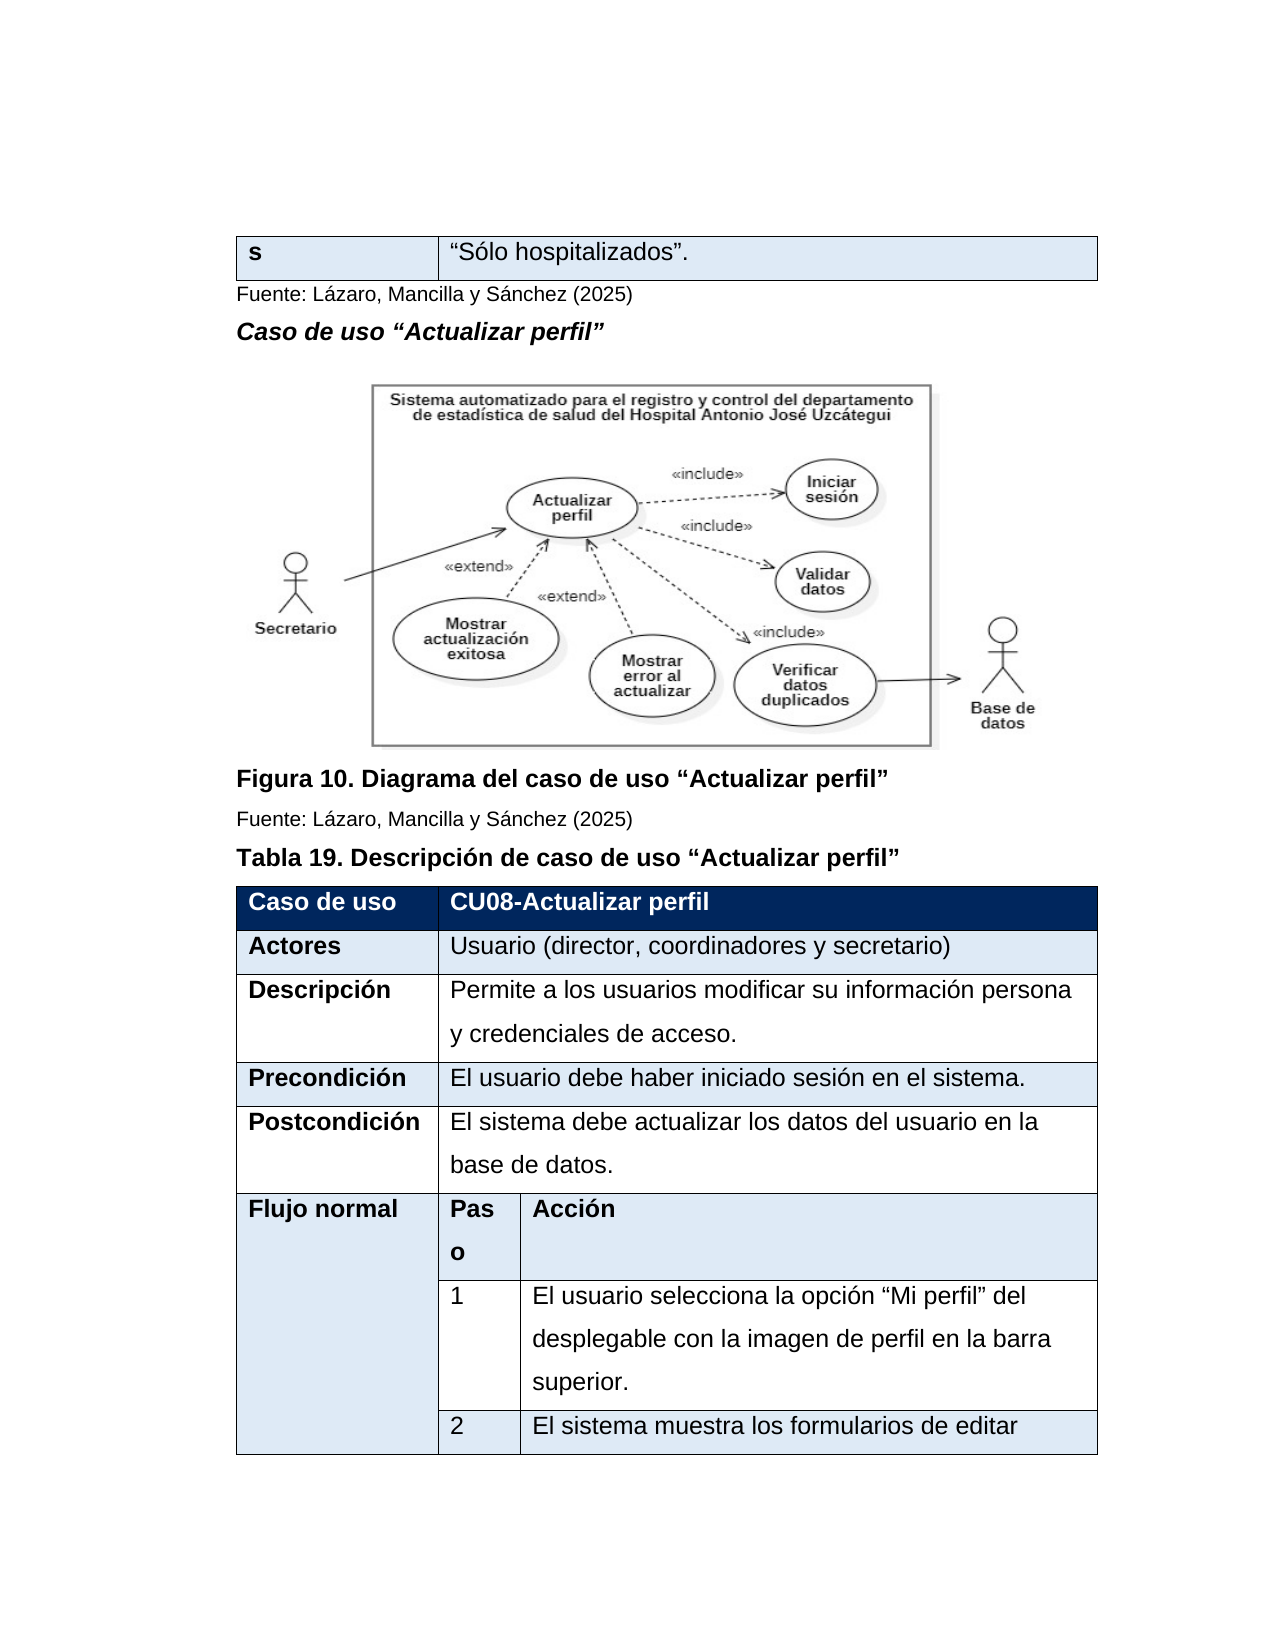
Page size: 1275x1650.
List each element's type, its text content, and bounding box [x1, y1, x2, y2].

text Fuente: Lázaro, Mancilla y Sánchez (2025) [236, 807, 1098, 831]
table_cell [439, 237, 1097, 280]
picture [236, 374, 1096, 750]
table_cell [521, 1411, 1097, 1454]
table_header Caso de uso [237, 887, 438, 930]
table_cell Flujo normal [237, 1194, 438, 1454]
table_cell El sistema debe actualizar los datos del usuario en la base de datos. [439, 1107, 1097, 1193]
table_cell El usuario debe haber iniciado sesión en el sistema. [439, 1063, 1097, 1106]
table_cell El usuario selecciona la opción “Mi perfil” del desplegable con la imagen de perfil en la barra superior. [521, 1281, 1097, 1410]
subtitle Caso de uso “Actualizar perfil” [236, 317, 1098, 346]
text Tabla 19. Descripción de caso de uso “Actualizar perfil” [236, 843, 1098, 872]
table_cell Permite a los usuarios modificar su información persona y credenciales de acceso. [439, 975, 1097, 1062]
table_cell Acción [521, 1194, 1097, 1280]
text Fuente: Lázaro, Mancilla y Sánchez (2025) [236, 281, 1098, 305]
table_cell Precondición [237, 1063, 438, 1106]
table_cell 2 [439, 1411, 520, 1454]
table_cell 1 [439, 1281, 520, 1410]
table_cell Usuario (director, coordinadores y secretario) [439, 931, 1097, 974]
table_cell Actores [237, 931, 438, 974]
text Figura 10. Diagrama del caso de uso “Actualizar perfil” [236, 764, 1098, 793]
table_cell Paso [439, 1194, 520, 1280]
table_cell Descripción [237, 975, 438, 1062]
table_header CU08-Actualizar perfil [439, 887, 1097, 930]
table_cell Observaciones [237, 237, 438, 280]
table_cell Postcondición [237, 1107, 438, 1193]
